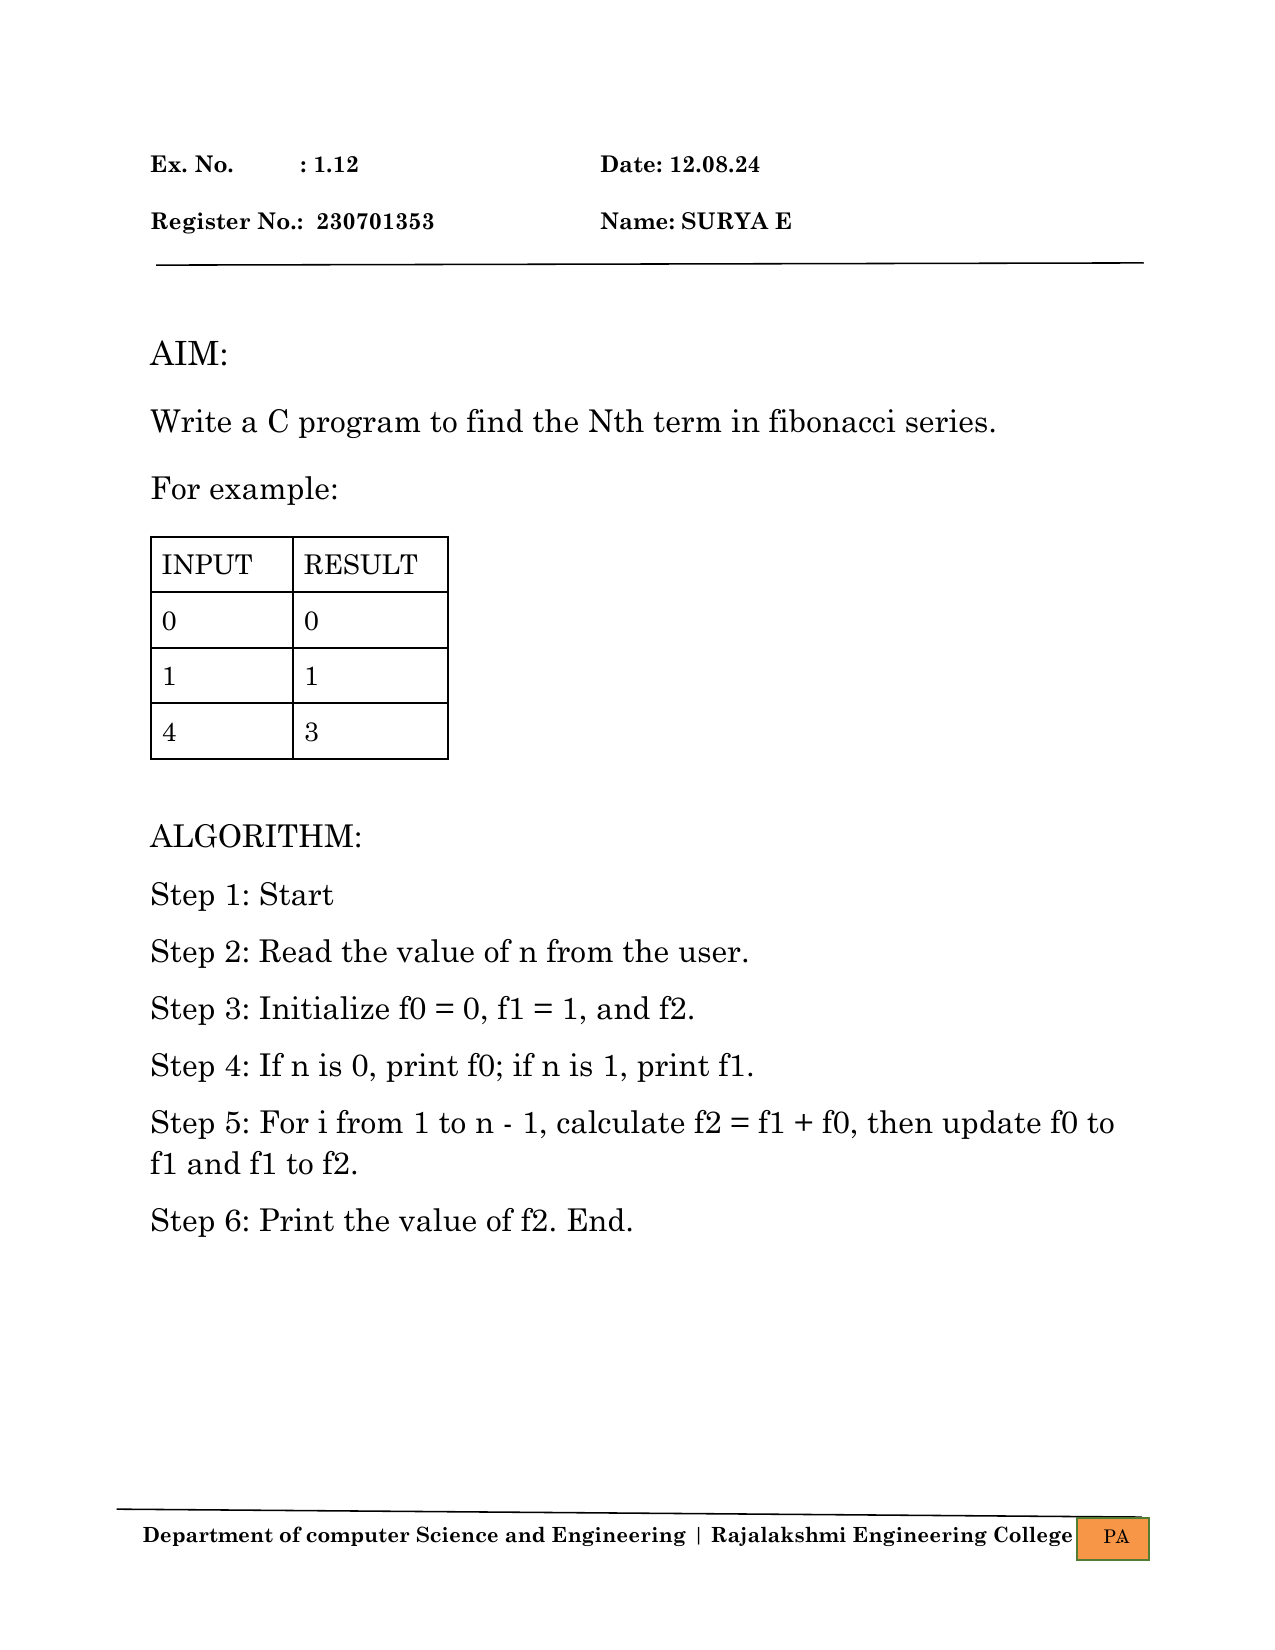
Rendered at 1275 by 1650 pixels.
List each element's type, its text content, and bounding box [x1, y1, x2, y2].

text Ex. No. : 1.12 Date: 12.08.24 [150, 150, 1125, 178]
text Step 3: Initialize f0 = 0, f1 = 1, and f2. [150, 988, 1125, 1026]
text Step 2: Read the value of n from the user. [150, 931, 1125, 969]
table_cell 1 [152, 649, 292, 702]
table_cell 4 [152, 704, 292, 758]
text Step 6: Print the value of f2. End. [150, 1201, 1125, 1238]
text Step 1: Start [150, 874, 1125, 912]
text Register No.: 230701353 Name: SURYA E [150, 207, 1125, 234]
table_cell 0 [152, 593, 292, 647]
text AIM: [150, 333, 1125, 373]
table_cell 0 [294, 593, 447, 647]
table_cell 1 [294, 649, 447, 702]
text Step 5: For i from 1 to n - 1, calculate f2 = f1 + f0, then update f0 to f1 and f1 to f2. [150, 1103, 1125, 1181]
table_cell 3 [294, 704, 447, 758]
table_header RESULT [294, 538, 447, 591]
text Write a C program to find the Nth term in fibonacci series. [150, 402, 1125, 440]
text For example: [150, 469, 1125, 506]
text Step 4: If n is 0, print f0; if n is 1, print f1. [150, 1046, 1125, 1083]
text ALGORITHM: [150, 817, 1125, 854]
table_header INPUT [152, 538, 292, 591]
